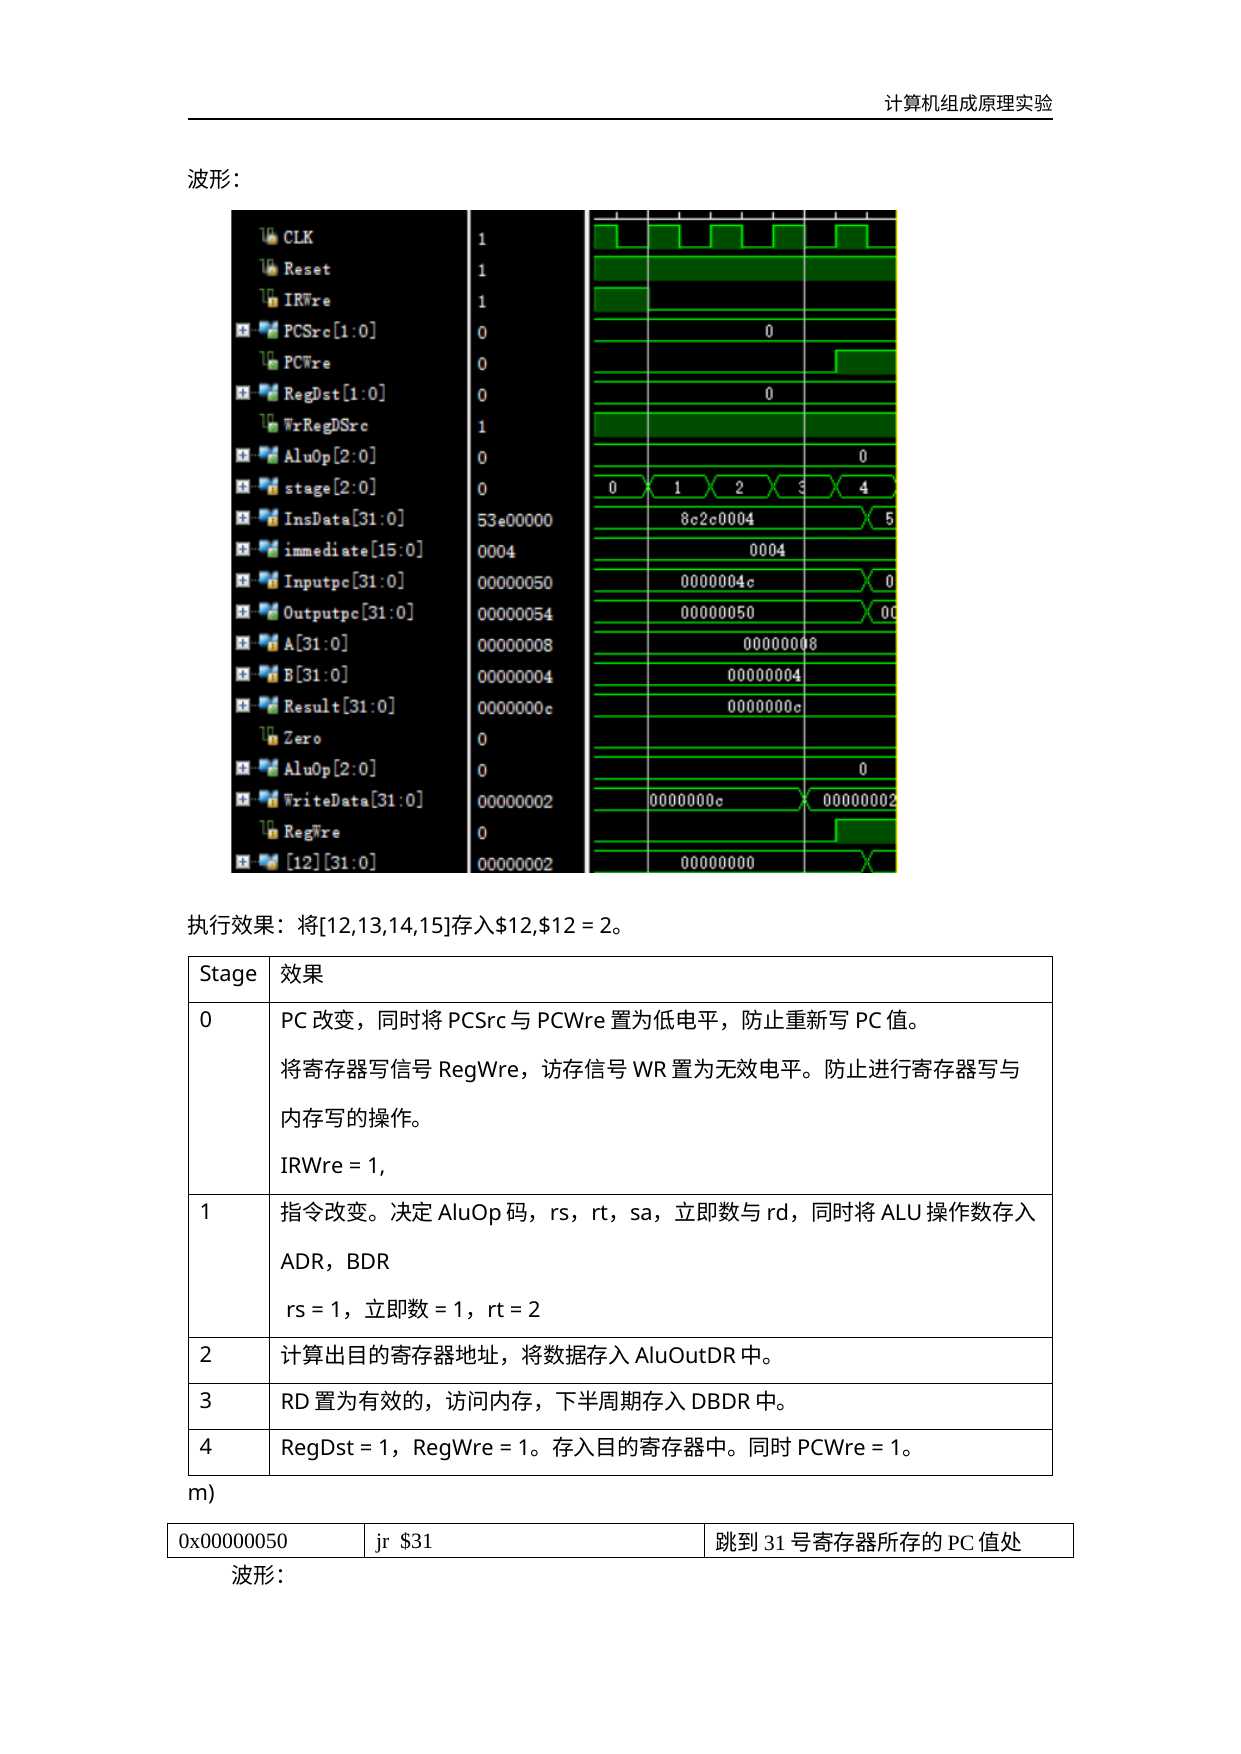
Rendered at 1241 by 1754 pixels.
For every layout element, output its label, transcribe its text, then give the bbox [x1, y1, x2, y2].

text 执行效果：将[12,13,14,15]存入$12,$12 = 2。 [187, 908, 1053, 940]
table_cell 4 [189, 1430, 269, 1475]
table_cell 2 [189, 1338, 269, 1383]
table_cell RD置为有效的，访问内存，下半周期存入DBDR中。 [270, 1384, 1052, 1429]
table_cell PC改变，同时将PCSrc与PCWre置为低电平，防止重新写PC值。 将寄存器写信号RegWre，访存信号WR置为无效电平。防止进行寄存器写与内存写的操作。 IRWre = 1, [270, 1003, 1052, 1193]
table_cell RegDst = 1，RegWre = 1。存入目的寄存器中。同时PCWre = 1。 [270, 1430, 1052, 1475]
text 波形： [187, 162, 1053, 194]
table_cell 1 [189, 1195, 269, 1337]
table_header jr $31 [365, 1524, 704, 1557]
table_header Stage [189, 957, 269, 1002]
table_cell 计算出目的寄存器地址，将数据存入AluOutDR中。 [270, 1338, 1052, 1383]
list 波形： [231, 1558, 1053, 1590]
table_header 跳到31号寄存器所存的PC值处 [705, 1524, 1073, 1557]
table_header 0x00000050 [168, 1524, 364, 1557]
table_header 效果 [270, 957, 1052, 1002]
table_cell 指令改变。决定AluOp码，rs，rt，sa，立即数与rd，同时将ALU操作数存入ADR，BDR rs = 1，立即数 = 1，rt = 2 [270, 1195, 1052, 1337]
table_cell 3 [189, 1384, 269, 1429]
table_cell 0 [189, 1003, 269, 1193]
